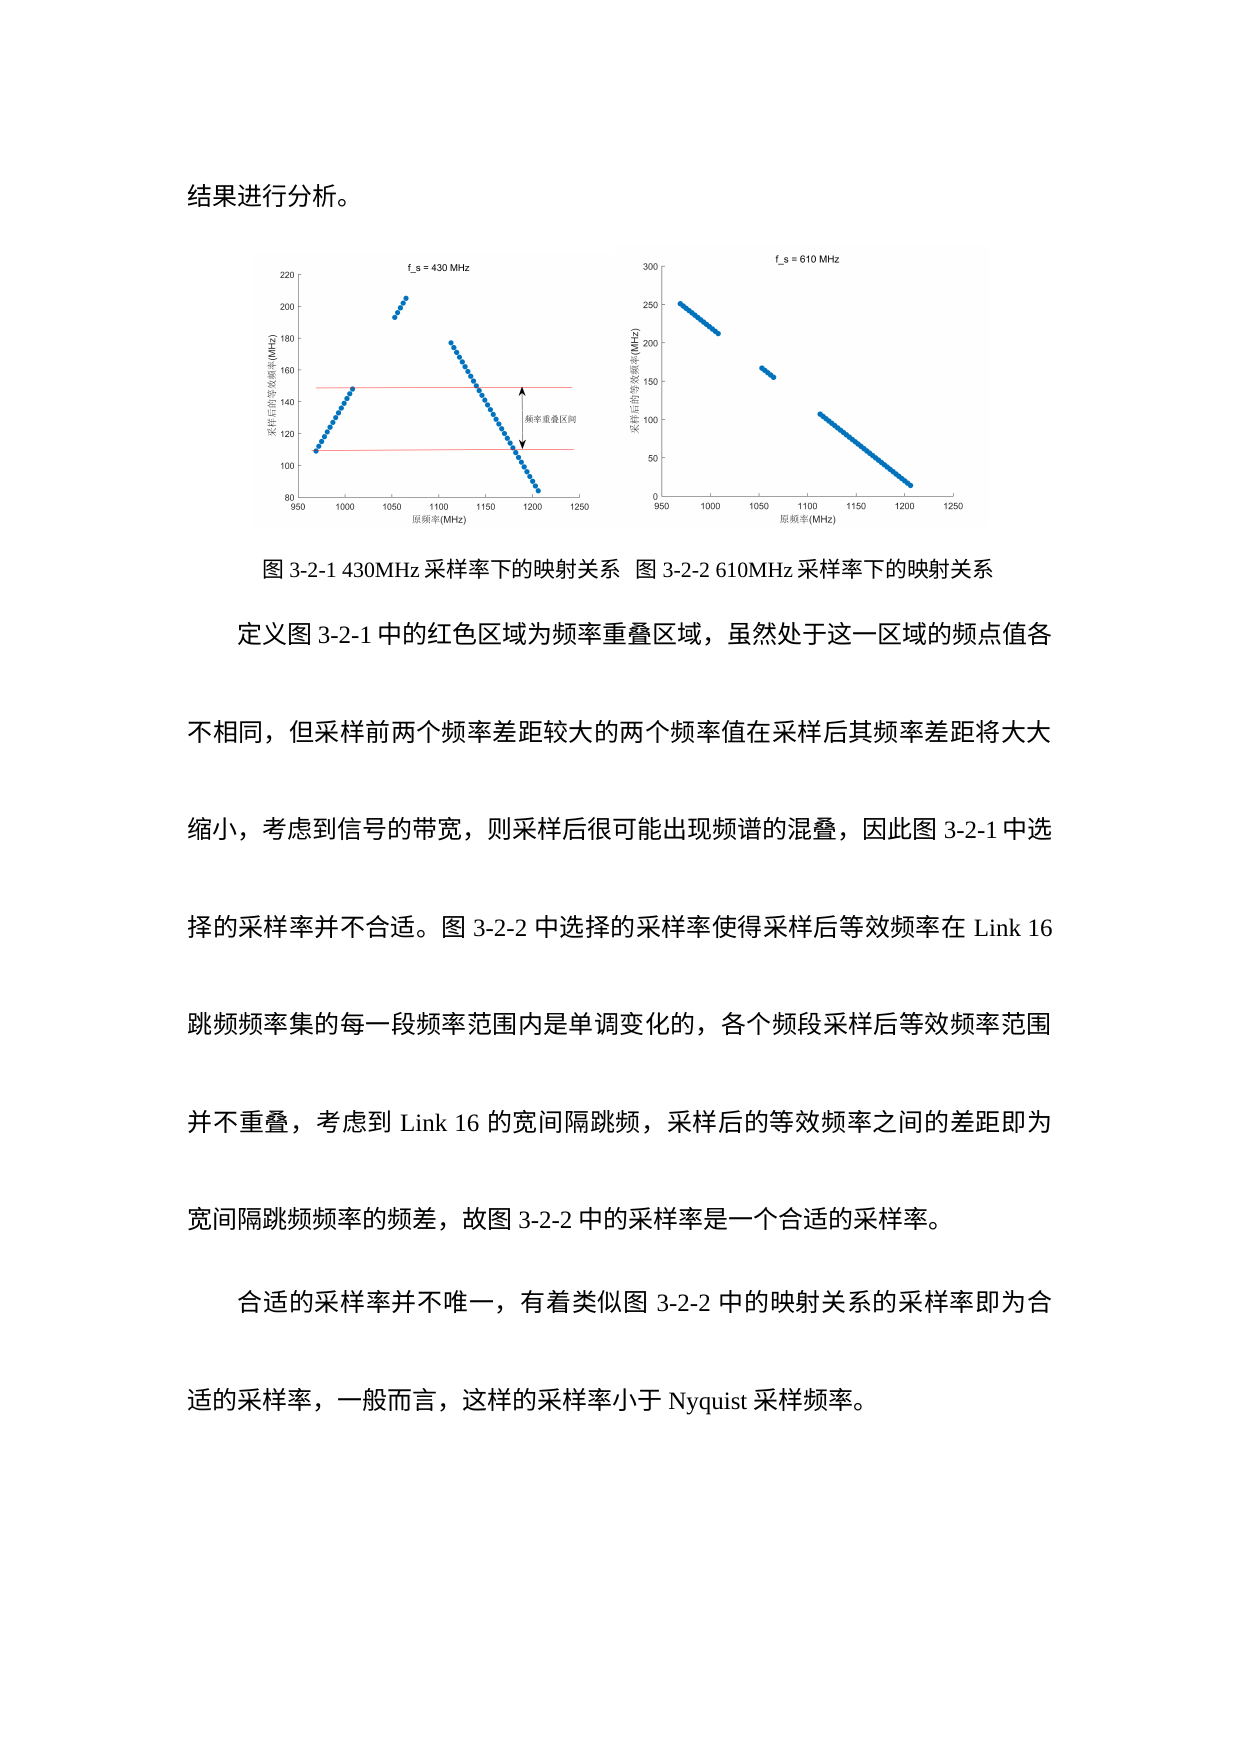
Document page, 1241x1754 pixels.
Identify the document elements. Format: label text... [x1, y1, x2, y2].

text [187, 162, 1053, 227]
picture [251, 245, 989, 527]
text 图 3-2-1 430MHz采样率下的映射关系 图 3-2-2 610MHz采样率下的映射关系 [187, 552, 1053, 584]
text 定义图3-2-1中的红色区域为频率重叠区域，虽然处于这一区域的频点值各不相同，但采样前两个频率差距较大的两个频率值在采样后其频率差距将大大缩小，考虑到信号的带宽，则采样后很可能出现频谱的混叠，因此图3-2-1中选择的采样率并不合适。图3-2-2 中选择的采样率使得采样后等效频率在 Link 16 跳频频率集的每一段频率范围内是单调变化的，各个频段采样后等效频率范围并不重叠，考虑到 Link 16 的宽间隔跳频，采样后的等效频率之间的差距即为宽间隔跳频频率的频差，故图 3-2-2 中的采样率是一个合适的采样率。 [187, 600, 1053, 1250]
text 合适的采样率并不唯一，有着类似图 3-2-2 中的映射关系的采样率即为合适的采样率，一般而言，这样的采样率小于 Nyquist 采样频率。 [187, 1268, 1053, 1431]
